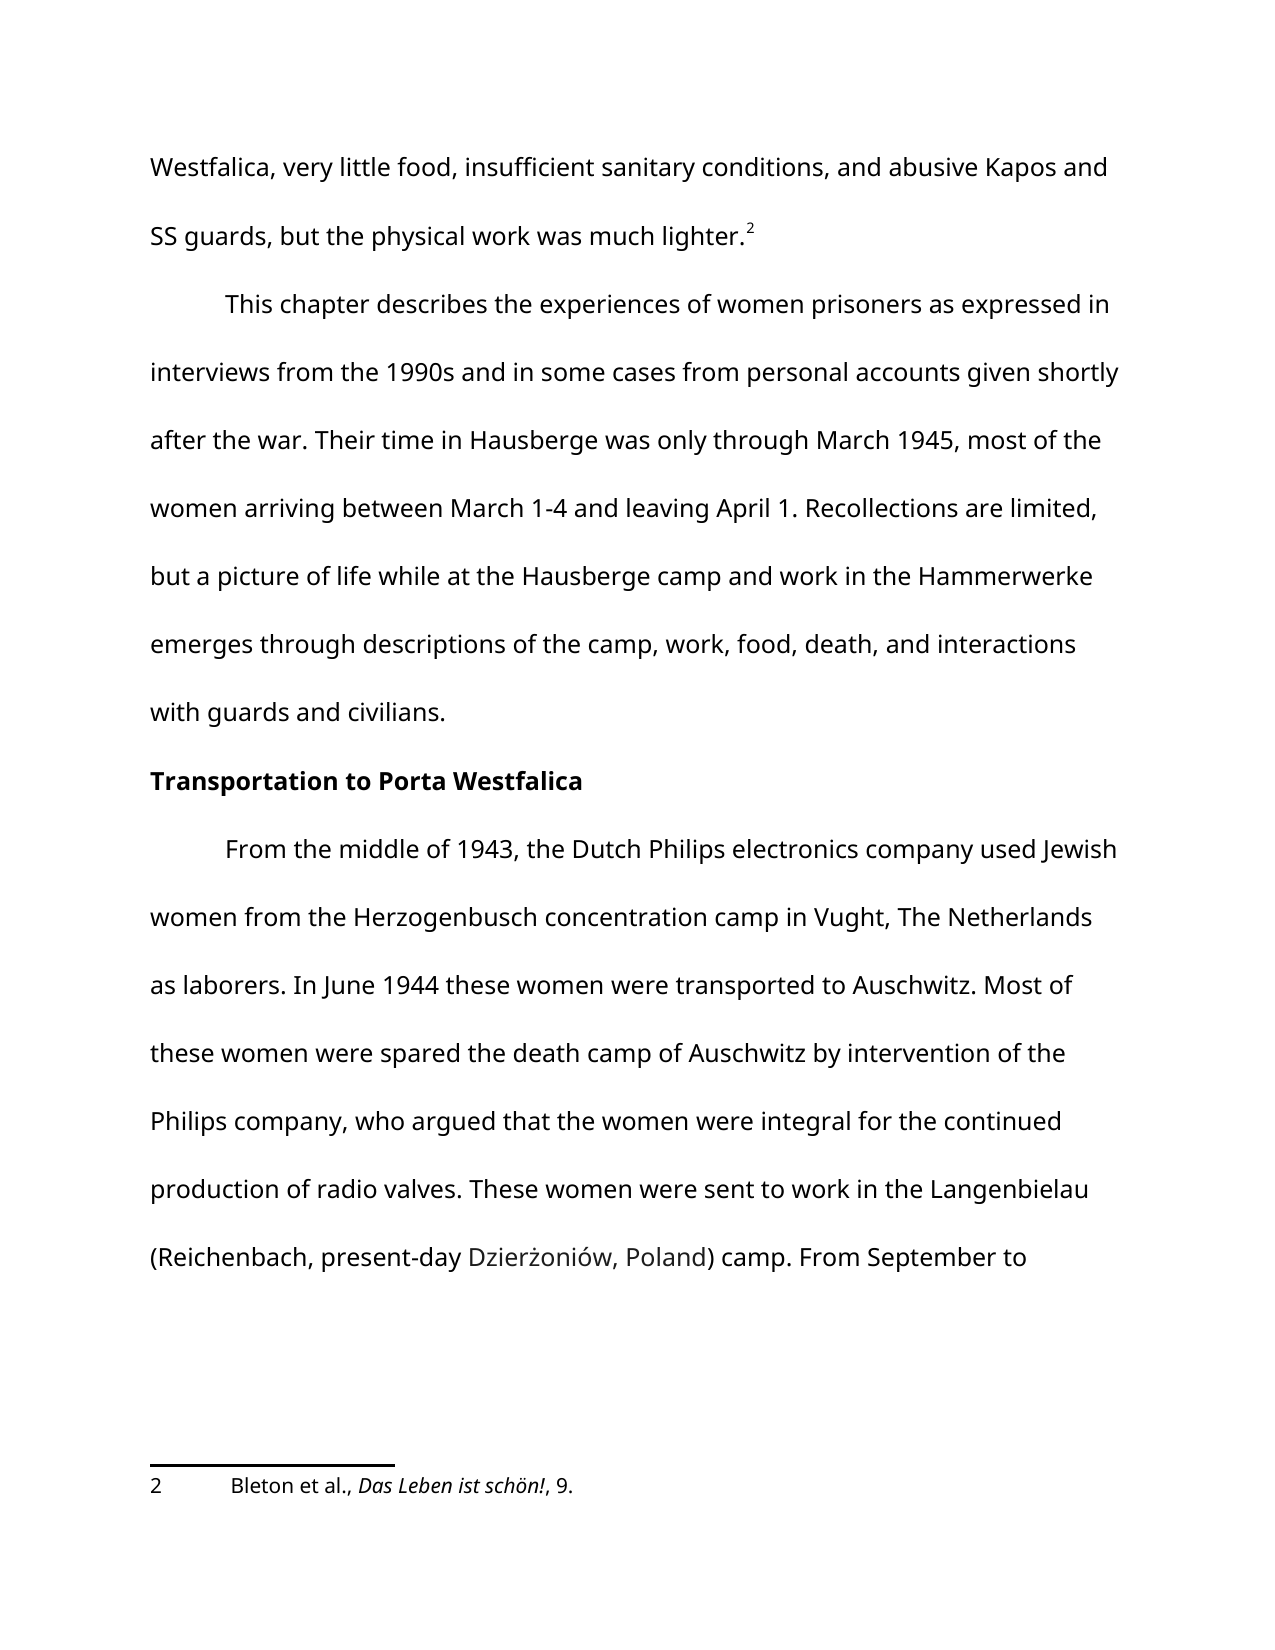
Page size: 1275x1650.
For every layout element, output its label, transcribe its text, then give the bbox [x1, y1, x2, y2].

text This chapter describes the experiences of women prisoners as expressed in interviews from the 1990s and in some cases from personal accounts given shortly after the war. Their time in Hausberge was only through March 1945, most of the women arriving between March 1-4 and leaving April 1. Recollections are limited, but a picture of life while at the Hausberge camp and work in the Hammerwerke emerges through descriptions of the camp, work, food, death, and interactions with guards and civilians. [150, 286, 1125, 729]
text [150, 831, 1125, 1274]
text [150, 150, 1125, 252]
text Transportation to Porta Westfalica [150, 763, 1125, 797]
